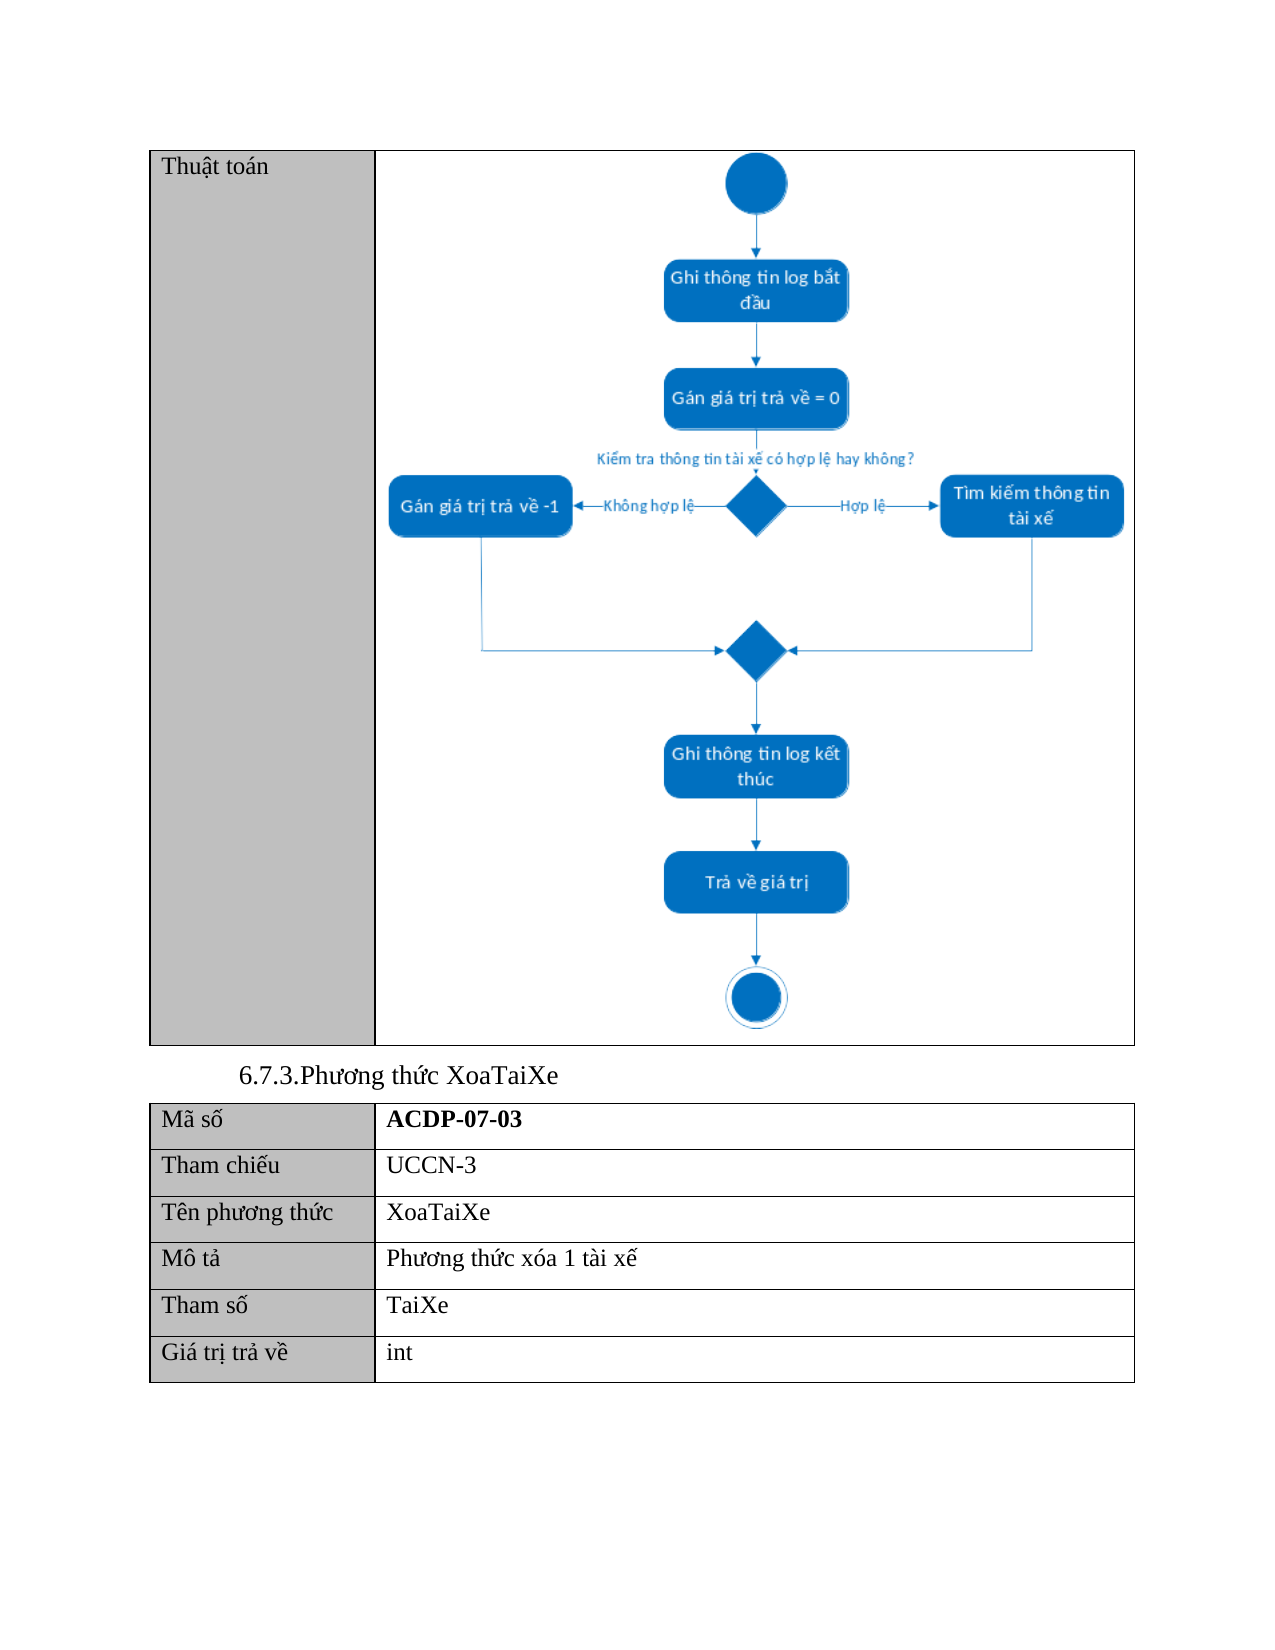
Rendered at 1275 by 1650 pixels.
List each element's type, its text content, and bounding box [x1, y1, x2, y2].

table_cell Tham số [151, 1290, 374, 1336]
table_cell Tham chiếu [151, 1150, 374, 1196]
table_cell TaiXe [376, 1290, 1134, 1336]
table_cell Giá trị trả về [151, 1337, 374, 1382]
table_cell Mô tả [151, 1243, 374, 1289]
table_cell XoaTaiXe [376, 1197, 1134, 1242]
title Phương thức XoaTaiXe [238, 1059, 1125, 1090]
table_header ACDP-07-03 [376, 1104, 1134, 1149]
table_cell [376, 151, 1134, 1045]
table_cell Thuật toán [151, 151, 374, 1045]
table_header Mã số [151, 1104, 374, 1149]
table_cell Phương thức xóa 1 tài xế [376, 1243, 1134, 1289]
table_cell UCCN-3 [376, 1150, 1134, 1196]
table_cell int [376, 1337, 1134, 1382]
table_cell Tên phương thức [151, 1197, 374, 1242]
